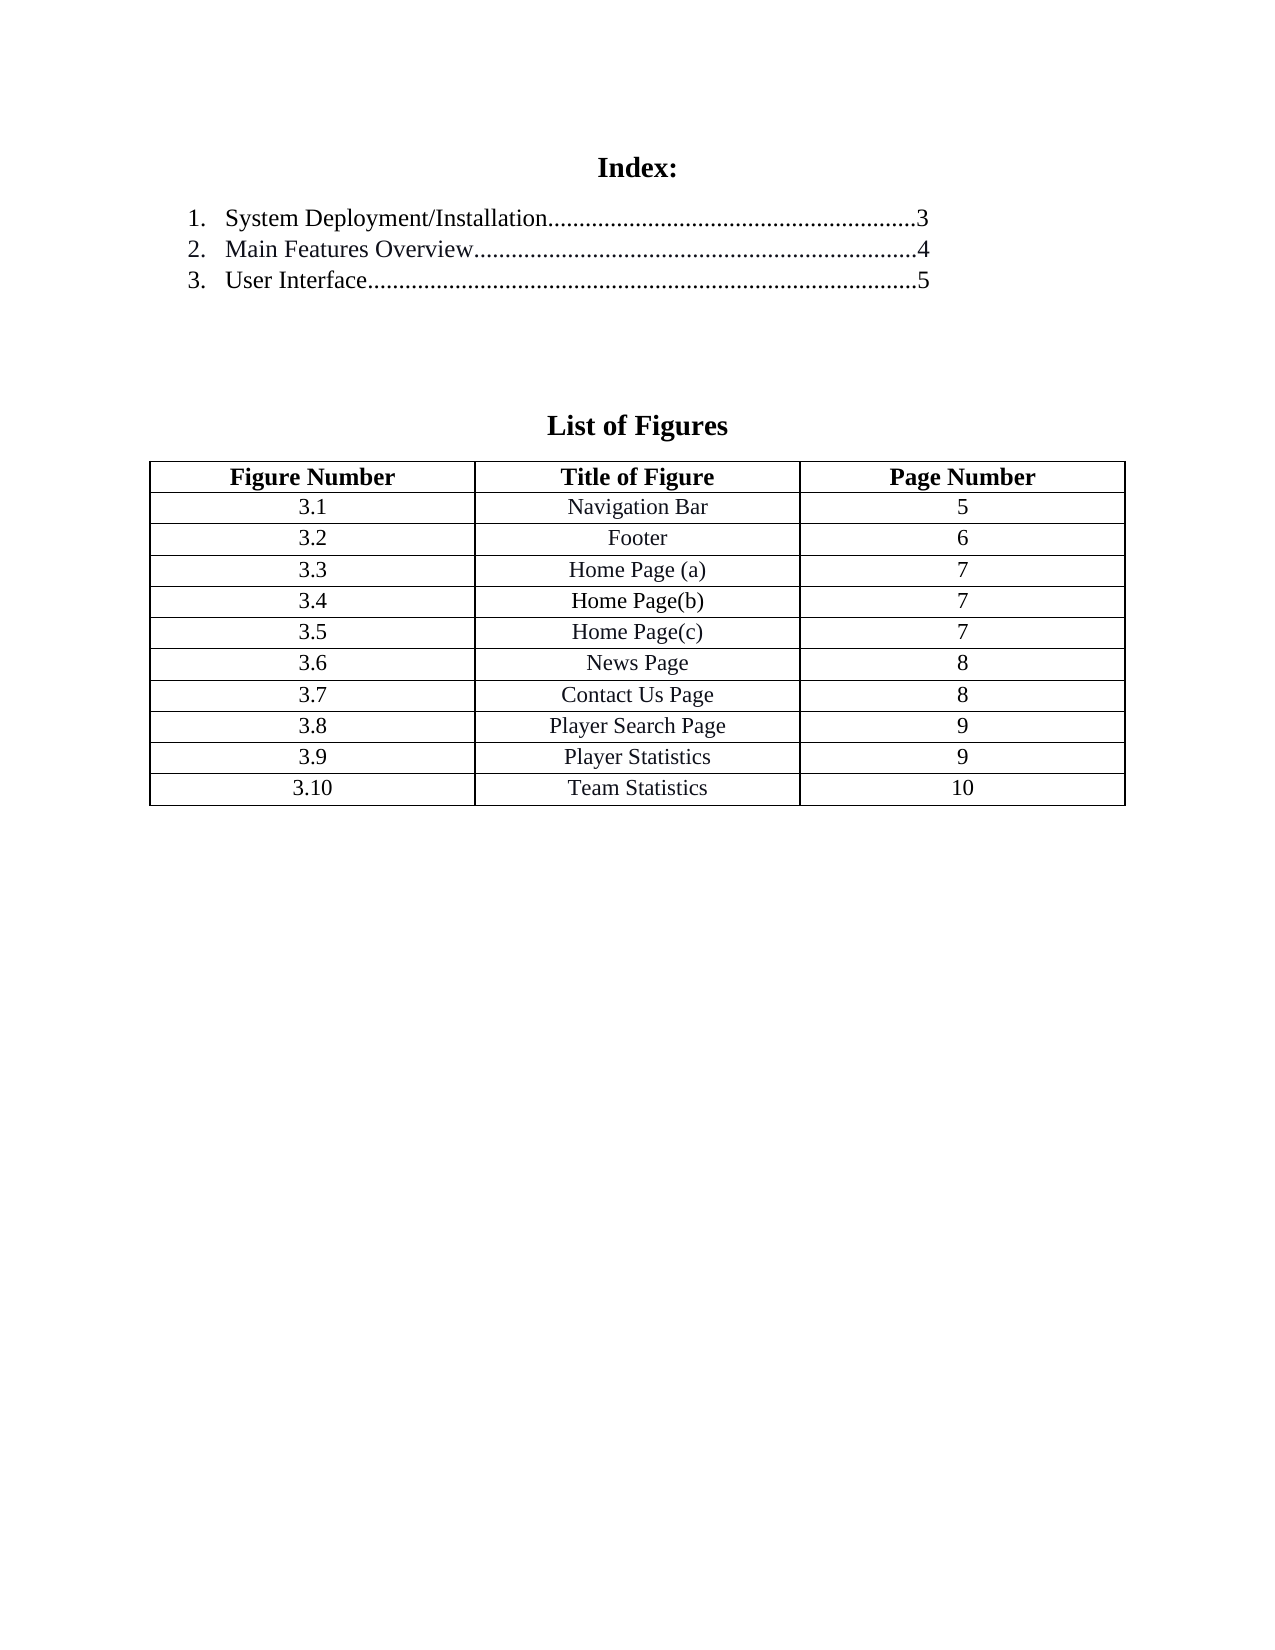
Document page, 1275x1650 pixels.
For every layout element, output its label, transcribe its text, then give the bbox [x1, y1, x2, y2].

table_cell Footer [476, 524, 799, 554]
table_cell 10 [801, 774, 1124, 804]
table_cell 5 [801, 493, 1124, 523]
table_cell 3.7 [151, 681, 474, 711]
table_header Page Number [801, 462, 1124, 492]
table_cell 3.8 [151, 712, 474, 742]
table_cell Home Page(c) [476, 618, 799, 648]
table_header Title of Figure [476, 462, 799, 492]
table_cell 3.5 [151, 618, 474, 648]
table_cell Home Page (a) [476, 556, 799, 586]
table_cell 9 [801, 743, 1124, 773]
table_cell Player Search Page [476, 712, 799, 742]
list User Interface........................................................................................5 [187, 265, 1125, 294]
table_cell Navigation Bar [476, 493, 799, 523]
table_cell 3.3 [151, 556, 474, 586]
table_cell 3.1 [151, 493, 474, 523]
table_cell Home Page(b) [476, 587, 799, 617]
table_cell 7 [801, 587, 1124, 617]
table_cell 3.6 [151, 649, 474, 679]
table_cell 7 [801, 618, 1124, 648]
list Main Features Overview.......................................................................4 [187, 234, 1125, 263]
table_cell 6 [801, 524, 1124, 554]
table_header Figure Number [151, 462, 474, 492]
table_cell 7 [801, 556, 1124, 586]
table_cell News Page [476, 649, 799, 679]
table_cell 3.9 [151, 743, 474, 773]
table_cell 3.10 [151, 774, 474, 804]
table_cell 8 [801, 681, 1124, 711]
table_cell Team Statistics [476, 774, 799, 804]
table_cell 9 [801, 712, 1124, 742]
text List of Figures [150, 408, 1125, 442]
table_cell 8 [801, 649, 1124, 679]
table_cell Player Statistics [476, 743, 799, 773]
text Index: [150, 150, 1125, 183]
table_cell 3.2 [151, 524, 474, 554]
table_cell 3.4 [151, 587, 474, 617]
table_cell Contact Us Page [476, 681, 799, 711]
list System Deployment/Installation...........................................................3 [187, 203, 1125, 232]
